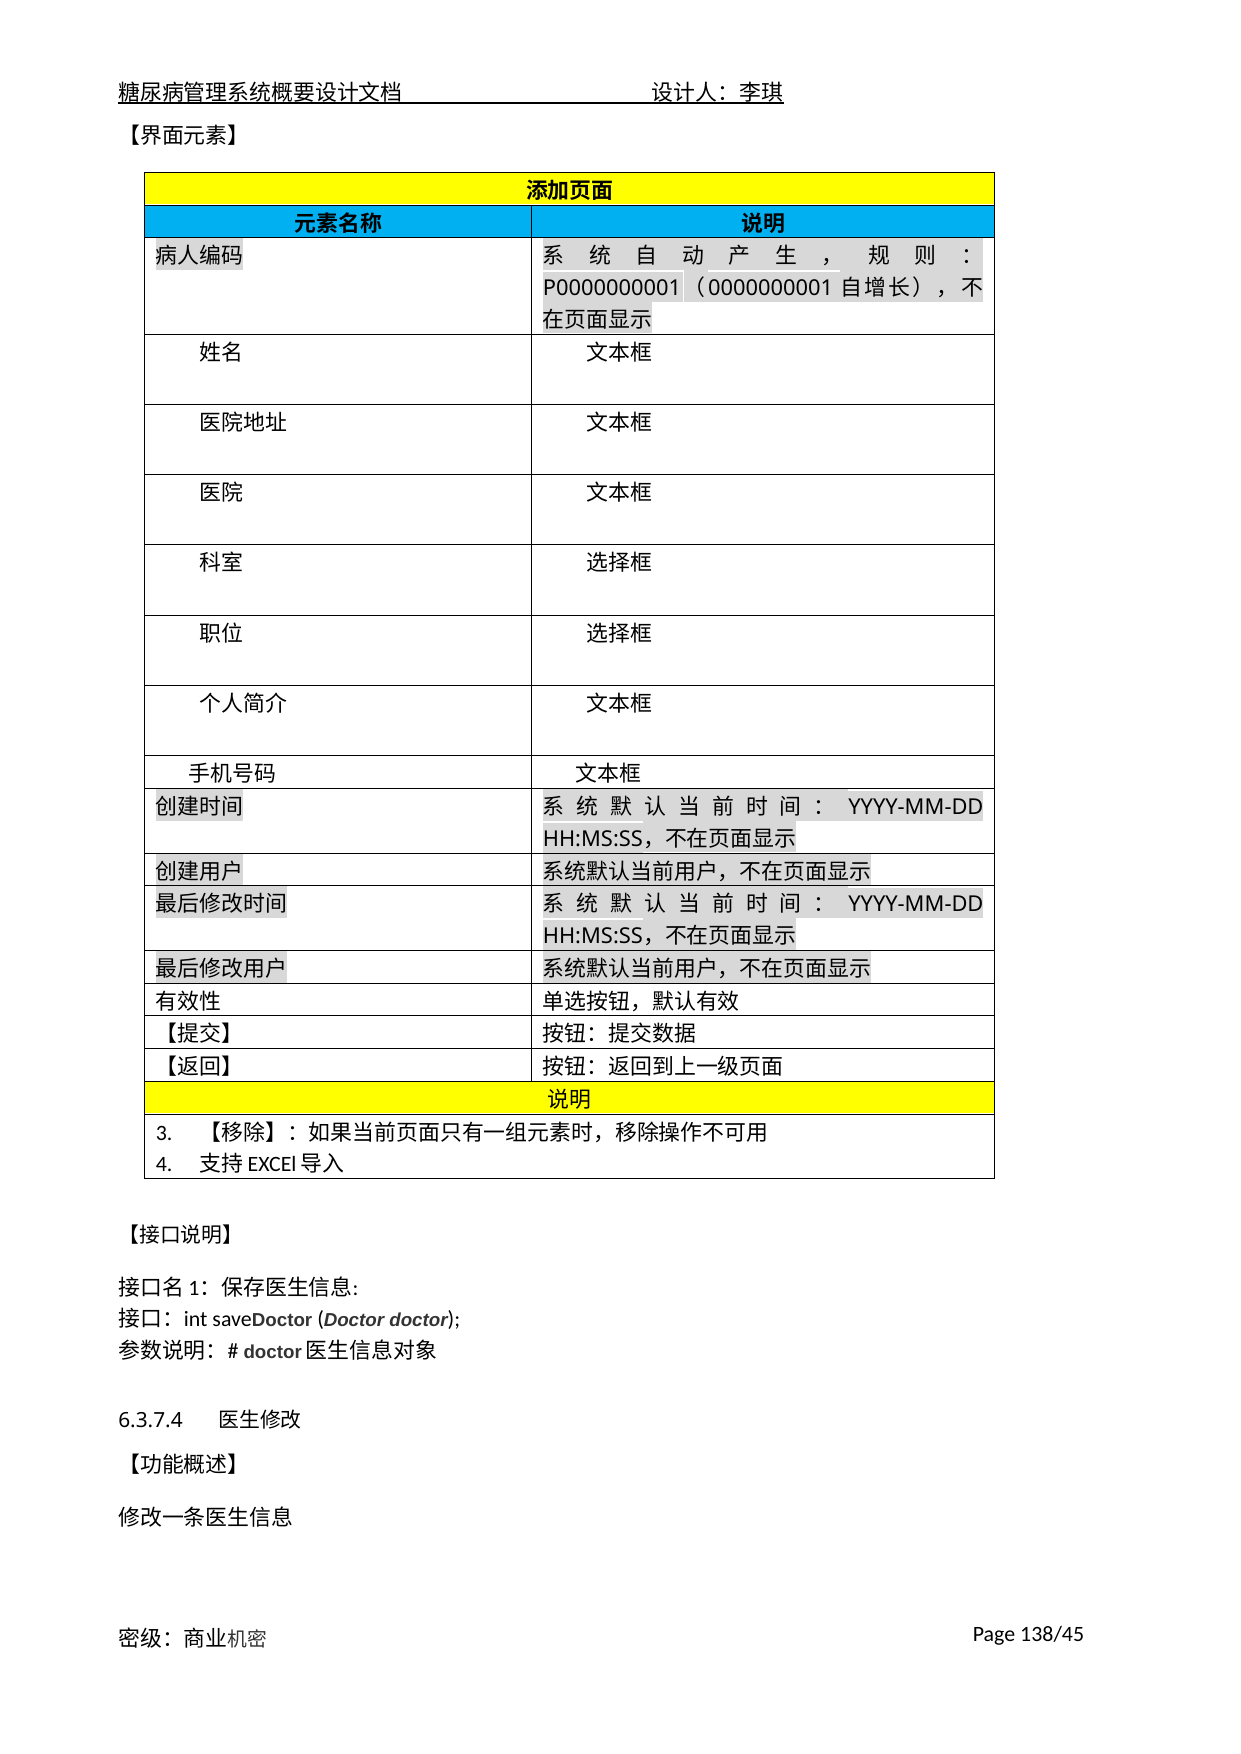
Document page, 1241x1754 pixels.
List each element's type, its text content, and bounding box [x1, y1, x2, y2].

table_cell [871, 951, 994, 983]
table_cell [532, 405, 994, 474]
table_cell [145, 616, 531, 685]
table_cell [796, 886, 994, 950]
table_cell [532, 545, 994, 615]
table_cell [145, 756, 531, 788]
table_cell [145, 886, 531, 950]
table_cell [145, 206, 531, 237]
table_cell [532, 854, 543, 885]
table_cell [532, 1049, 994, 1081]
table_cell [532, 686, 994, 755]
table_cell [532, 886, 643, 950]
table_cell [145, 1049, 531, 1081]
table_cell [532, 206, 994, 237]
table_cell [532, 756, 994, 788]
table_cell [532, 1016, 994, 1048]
text 接口名1：保存医生信息: [118, 1269, 1122, 1301]
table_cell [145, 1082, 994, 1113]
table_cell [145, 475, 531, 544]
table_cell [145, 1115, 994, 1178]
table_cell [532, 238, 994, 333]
subtitle 医生修改 [118, 1404, 1122, 1434]
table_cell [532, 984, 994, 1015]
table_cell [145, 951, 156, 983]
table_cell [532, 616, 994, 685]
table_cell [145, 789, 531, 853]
text 参数说明：# doctor医生信息对象 [118, 1333, 1122, 1364]
text 修改一条医生信息 [118, 1500, 1122, 1532]
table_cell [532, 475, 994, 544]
subtitle 【接口说明】 [118, 1218, 1122, 1248]
subtitle 【界面元素】 [118, 118, 1122, 150]
text 接口：int saveDoctor (Doctor doctor); [118, 1301, 1122, 1333]
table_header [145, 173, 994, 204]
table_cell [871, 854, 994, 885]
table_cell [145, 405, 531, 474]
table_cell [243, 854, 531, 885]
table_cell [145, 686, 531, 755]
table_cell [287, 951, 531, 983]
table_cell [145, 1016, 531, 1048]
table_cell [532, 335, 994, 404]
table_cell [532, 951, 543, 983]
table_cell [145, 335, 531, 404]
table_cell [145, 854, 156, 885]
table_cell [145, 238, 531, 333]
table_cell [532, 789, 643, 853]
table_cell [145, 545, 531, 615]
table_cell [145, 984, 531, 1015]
subtitle 【功能概述】 [118, 1447, 1122, 1478]
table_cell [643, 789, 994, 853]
